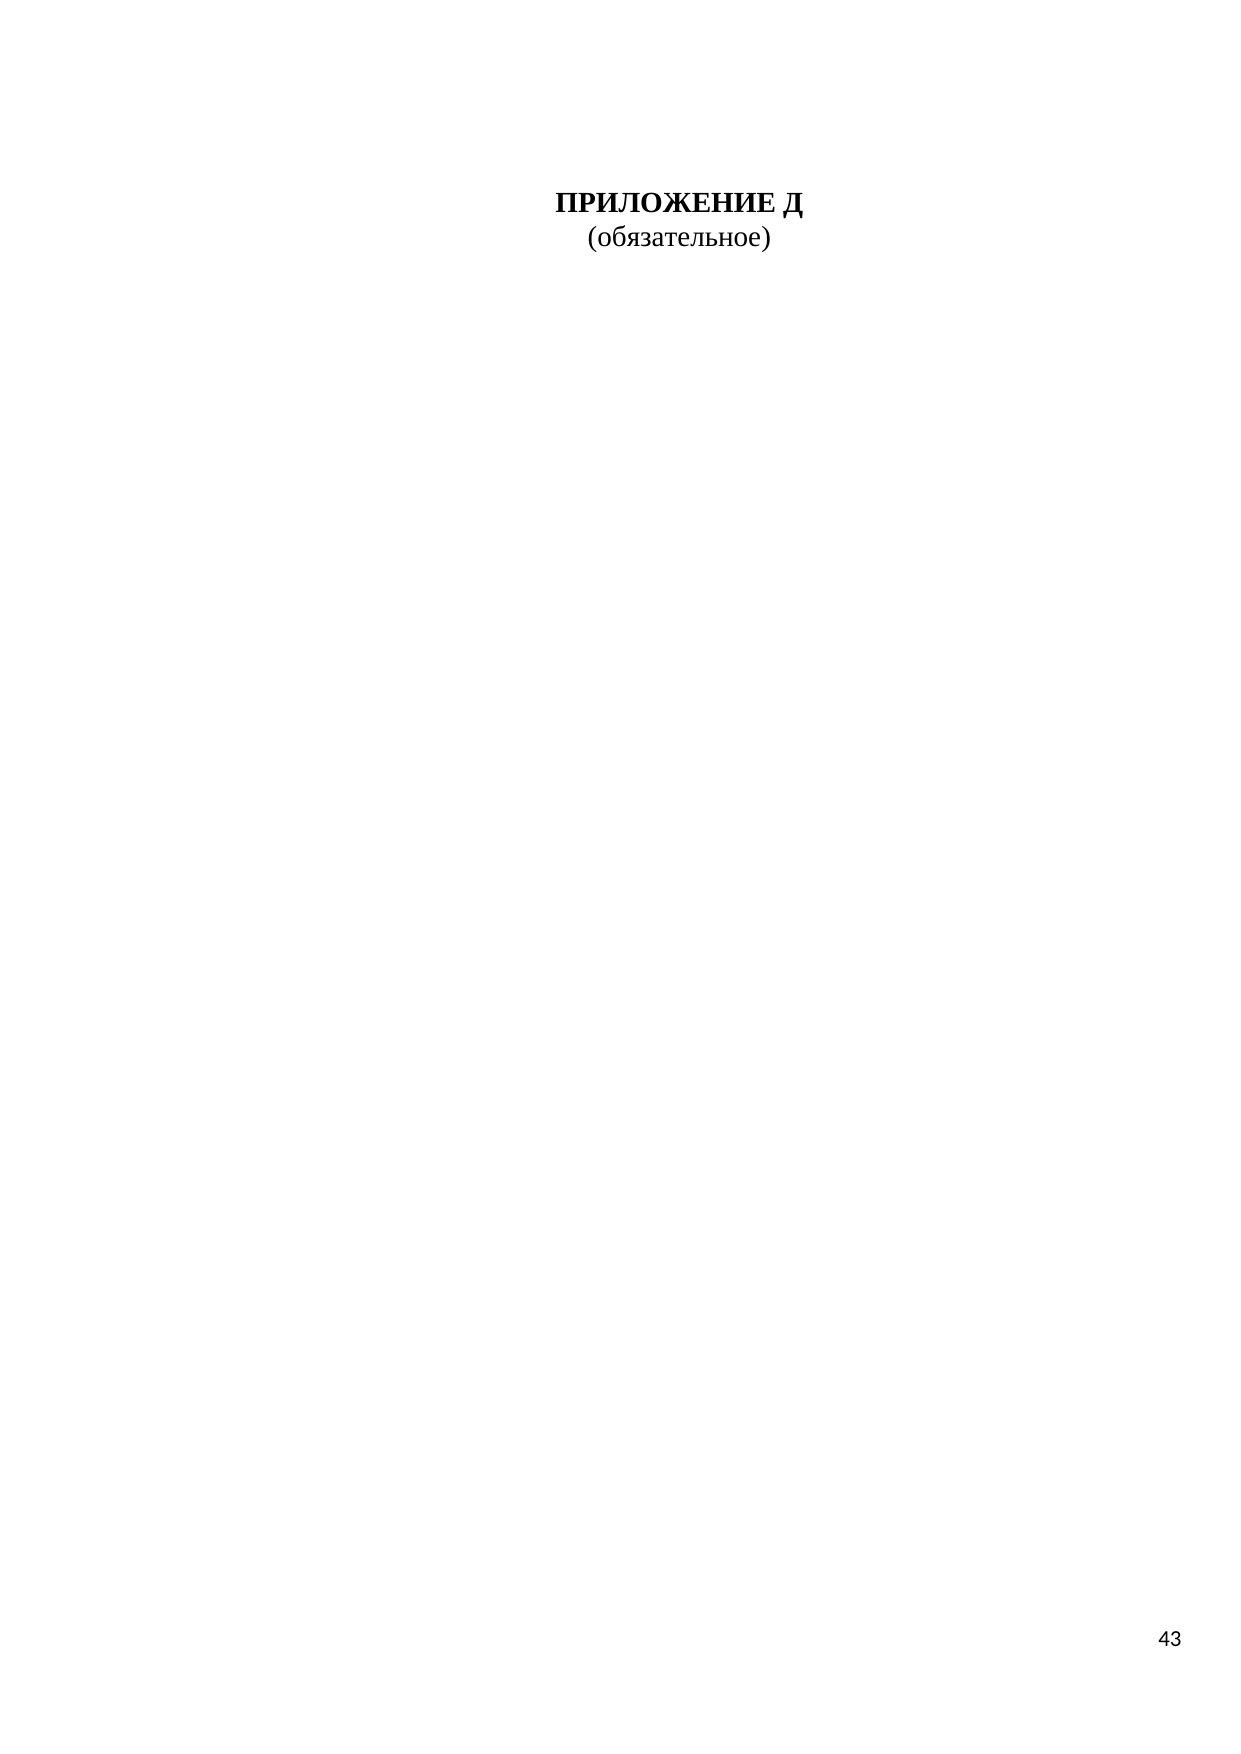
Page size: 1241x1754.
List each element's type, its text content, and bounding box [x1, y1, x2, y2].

text (обязательное) [177, 219, 1181, 252]
text ПРИЛОЖЕНИЕ Д [177, 185, 1181, 219]
